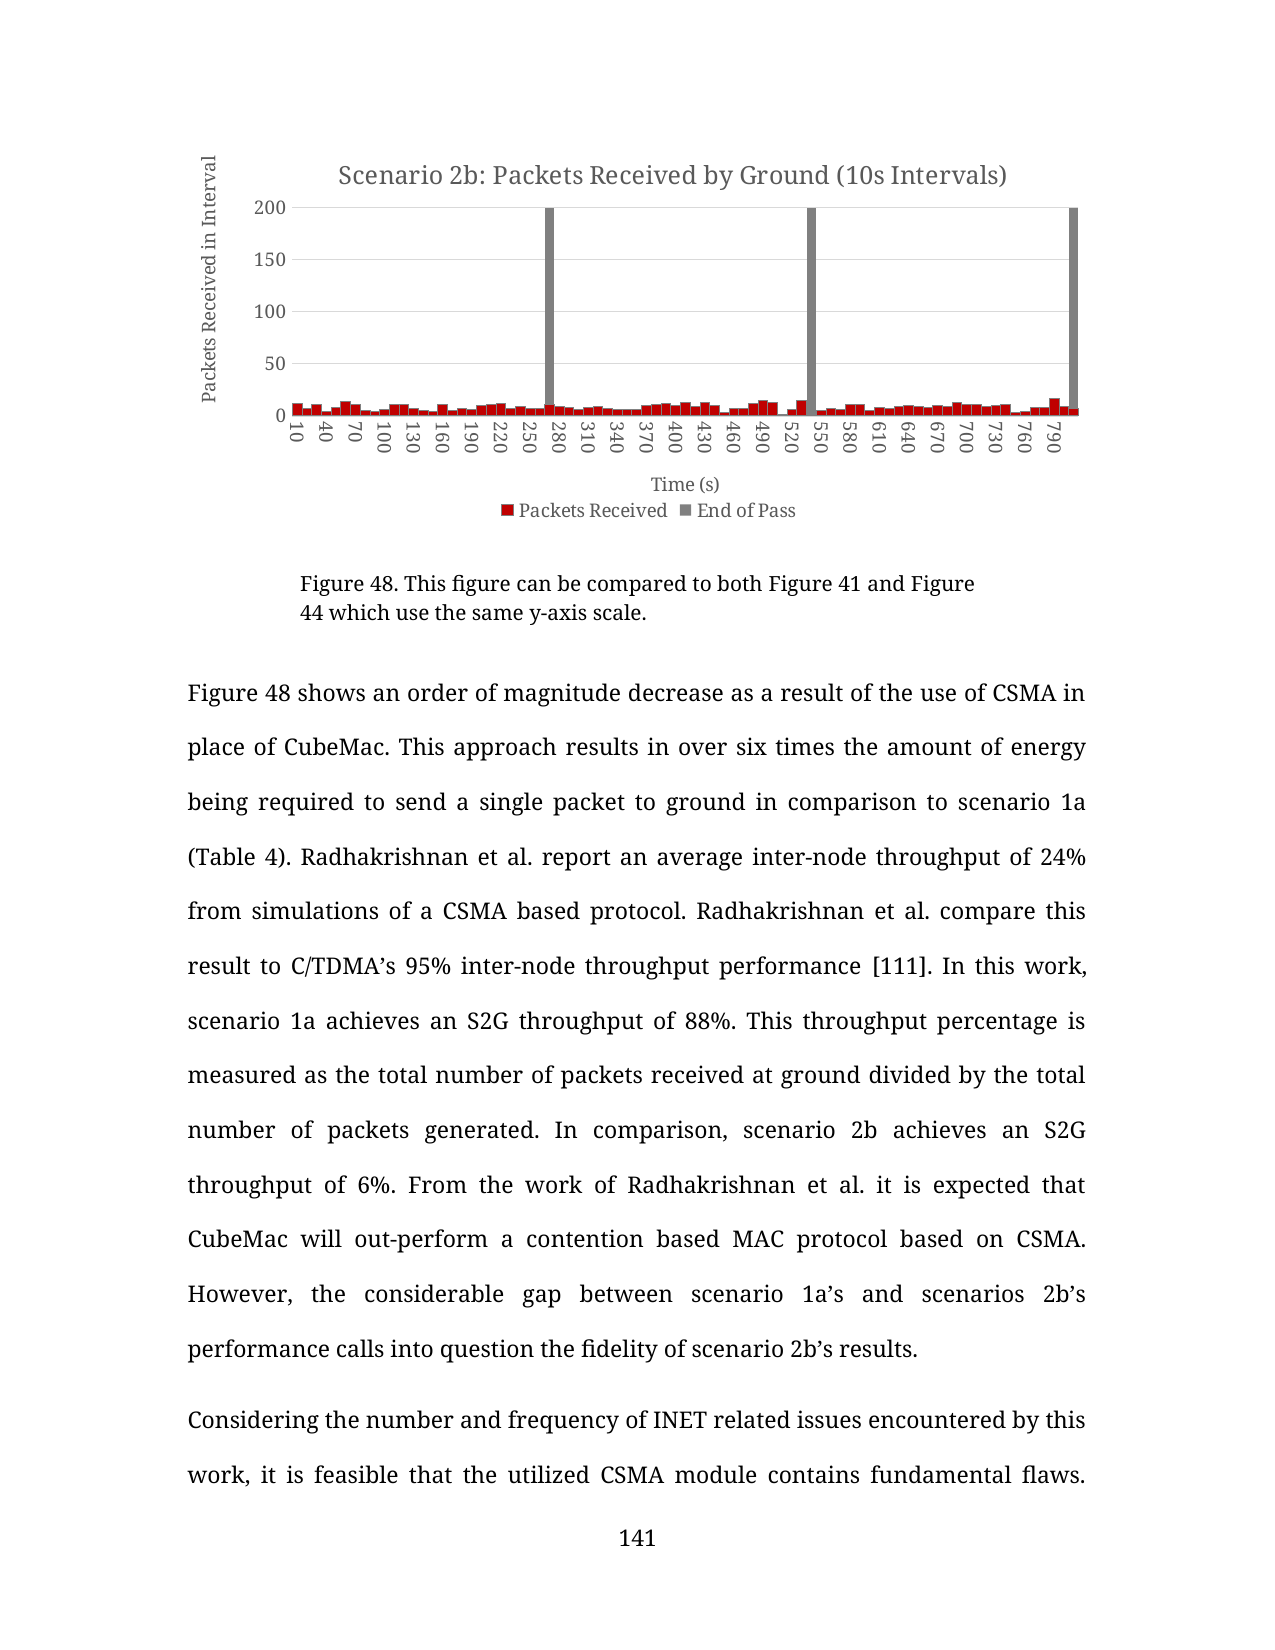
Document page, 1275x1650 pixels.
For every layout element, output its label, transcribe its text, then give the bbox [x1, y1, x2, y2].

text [187, 1404, 1087, 1490]
text Figure 48 shows an order of magnitude decrease as a result of the use of CSMA in place of CubeMac. This approach results in over six times the amount of energy being required to send a single packet to ground in comparison to scenario 1a (Table 4). Radhakrishnan et al. report an average inter-node throughput of 24% from simulations of a CSMA based protocol. Radhakrishnan et al. compare this result to C/TDMA’s 95% inter-node throughput performance [111]. In this work, scenario 1a achieves an S2G throughput of 88%. This throughput percentage is measured as the total number of packets received at ground divided by the total number of packets generated. In comparison, scenario 2b achieves an S2G throughput of 6%. From the work of Radhakrishnan et al. it is expected that CubeMac will out-perform a contention based MAC protocol based on CSMA. However, the considerable gap between scenario 1a’s and scenarios 2b’s performance calls into question the fidelity of scenario 2b’s results. [187, 676, 1087, 1364]
text Figure 48. This figure can be compared to both Figure 41 and Figure 44 which use the same y-axis scale. [300, 569, 975, 626]
